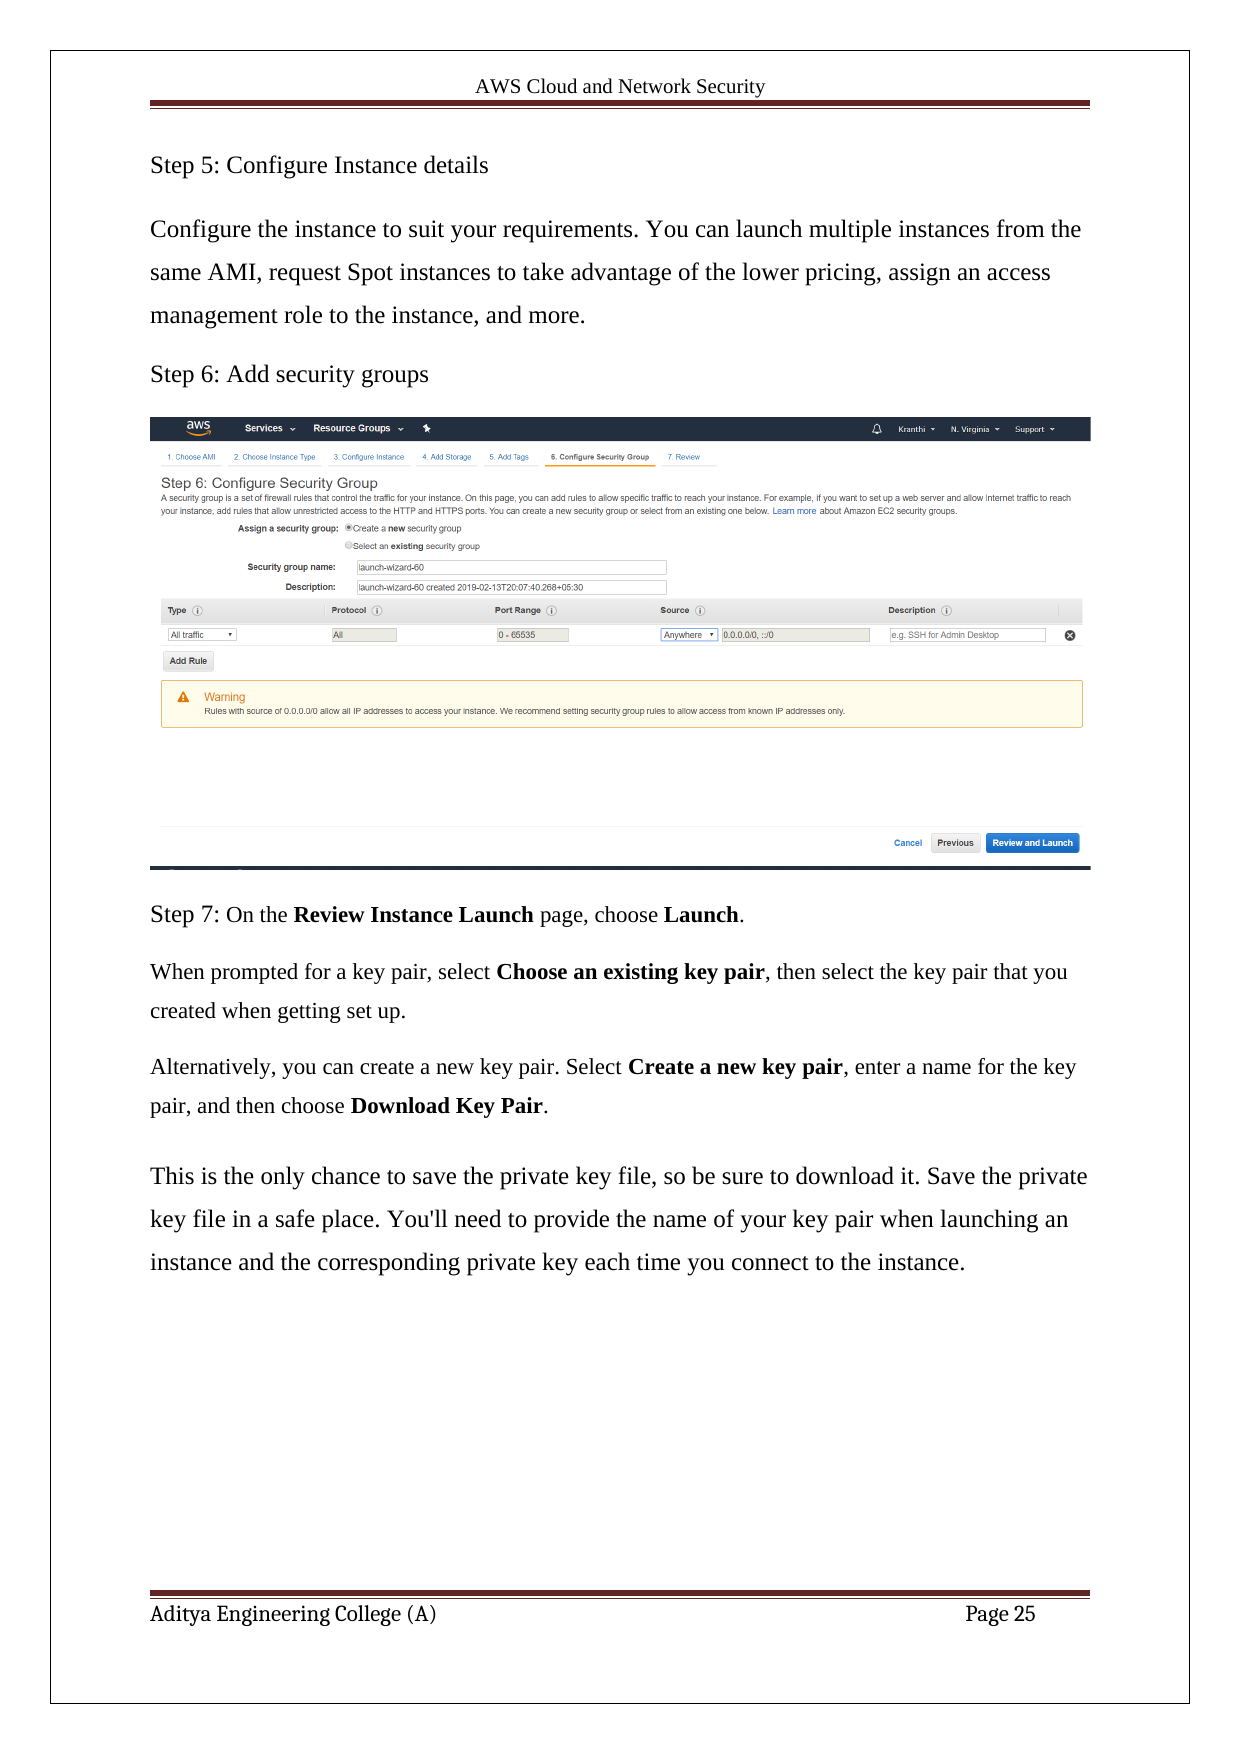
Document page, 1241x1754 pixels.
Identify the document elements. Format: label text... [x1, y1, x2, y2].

picture [150, 417, 1091, 870]
text When prompted for a key pair, select Choose an existing key pair, then select the key pair that you created when getting set up. [150, 958, 1090, 1024]
text Step 5: Configure Instance details [150, 150, 1090, 179]
text Alternatively, you can create a new key pair. Select Create a new key pair, enter a name for the key pair, and then choose Download Key Pair. [150, 1053, 1090, 1118]
text Configure the instance to suit your requirements. You can launch multiple instances from the same AMI, request Spot instances to take advantage of the lower pricing, assign an access management role to the instance, and more. [150, 214, 1090, 329]
text Step 7: On the Review Instance Launch page, choose Launch. [150, 899, 1090, 928]
text This is the only chance to save the private key file, so be sure to download it. Save the private key file in a safe place. You'll need to provide the name of your key pair when launching an instance and the corresponding private key each time you connect to the instance. [150, 1161, 1090, 1276]
text Step 6: Add security groups [150, 359, 1090, 388]
